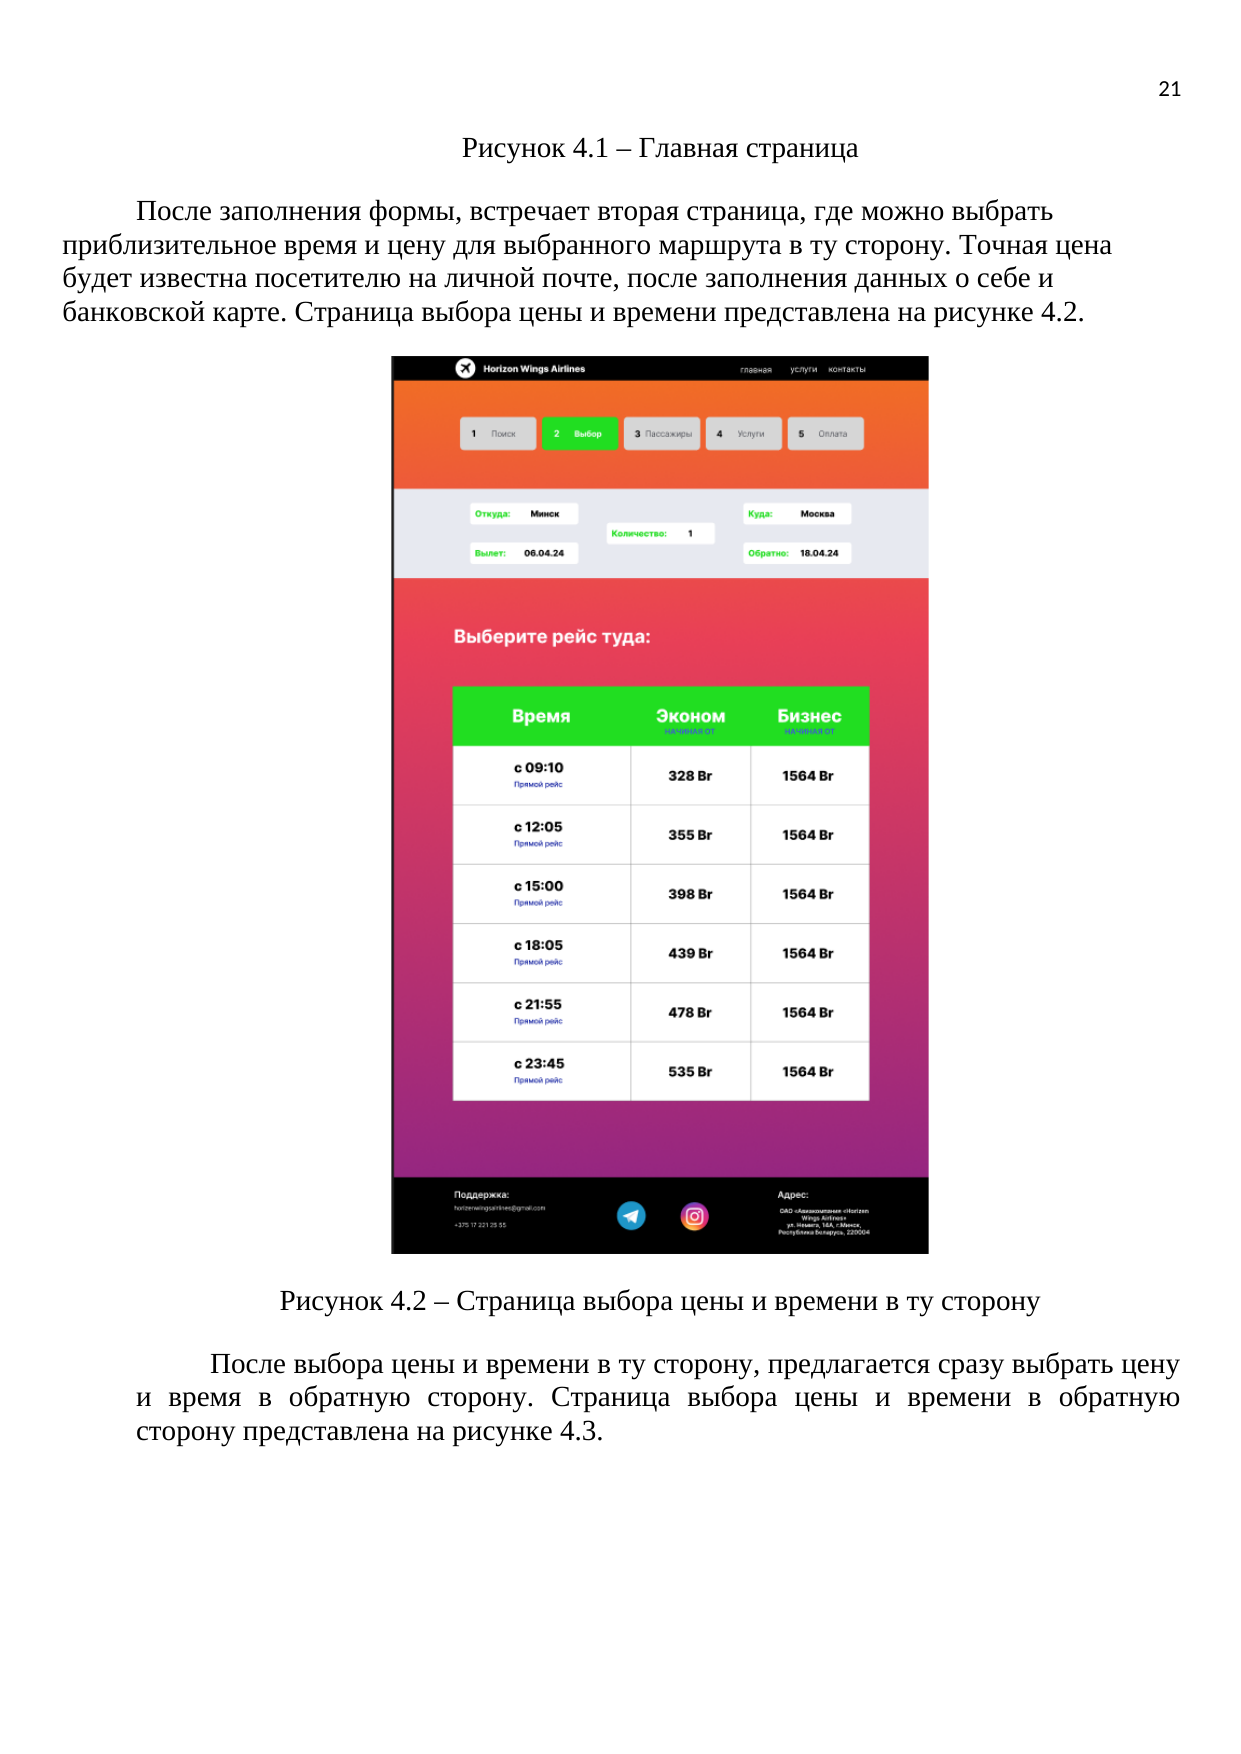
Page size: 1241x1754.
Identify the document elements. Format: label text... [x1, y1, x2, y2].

picture [391, 356, 929, 1254]
text После выбора цены и времени в ту сторону, предлагается сразу выбрать цену и время в обратную сторону. Страница выбора цены и времени в обратную сторону представлена на рисунке 4.3. [136, 1346, 1181, 1446]
text Рисунок 4.1 – Главная страница [62, 131, 1184, 164]
text После заполнения формы, встречает вторая страница, где можно выбрать приблизительное время и цену для выбранного маршрута в ту сторону. Точная цена будет известна посетителю на личной почте, после заполнения данных о себе и банковской карте. Страница выбора цены и времени представлена на рисунке 4.2. [62, 193, 1184, 327]
text Рисунок 4.2 – Страница выбора цены и времени в ту сторону [136, 1283, 1184, 1317]
